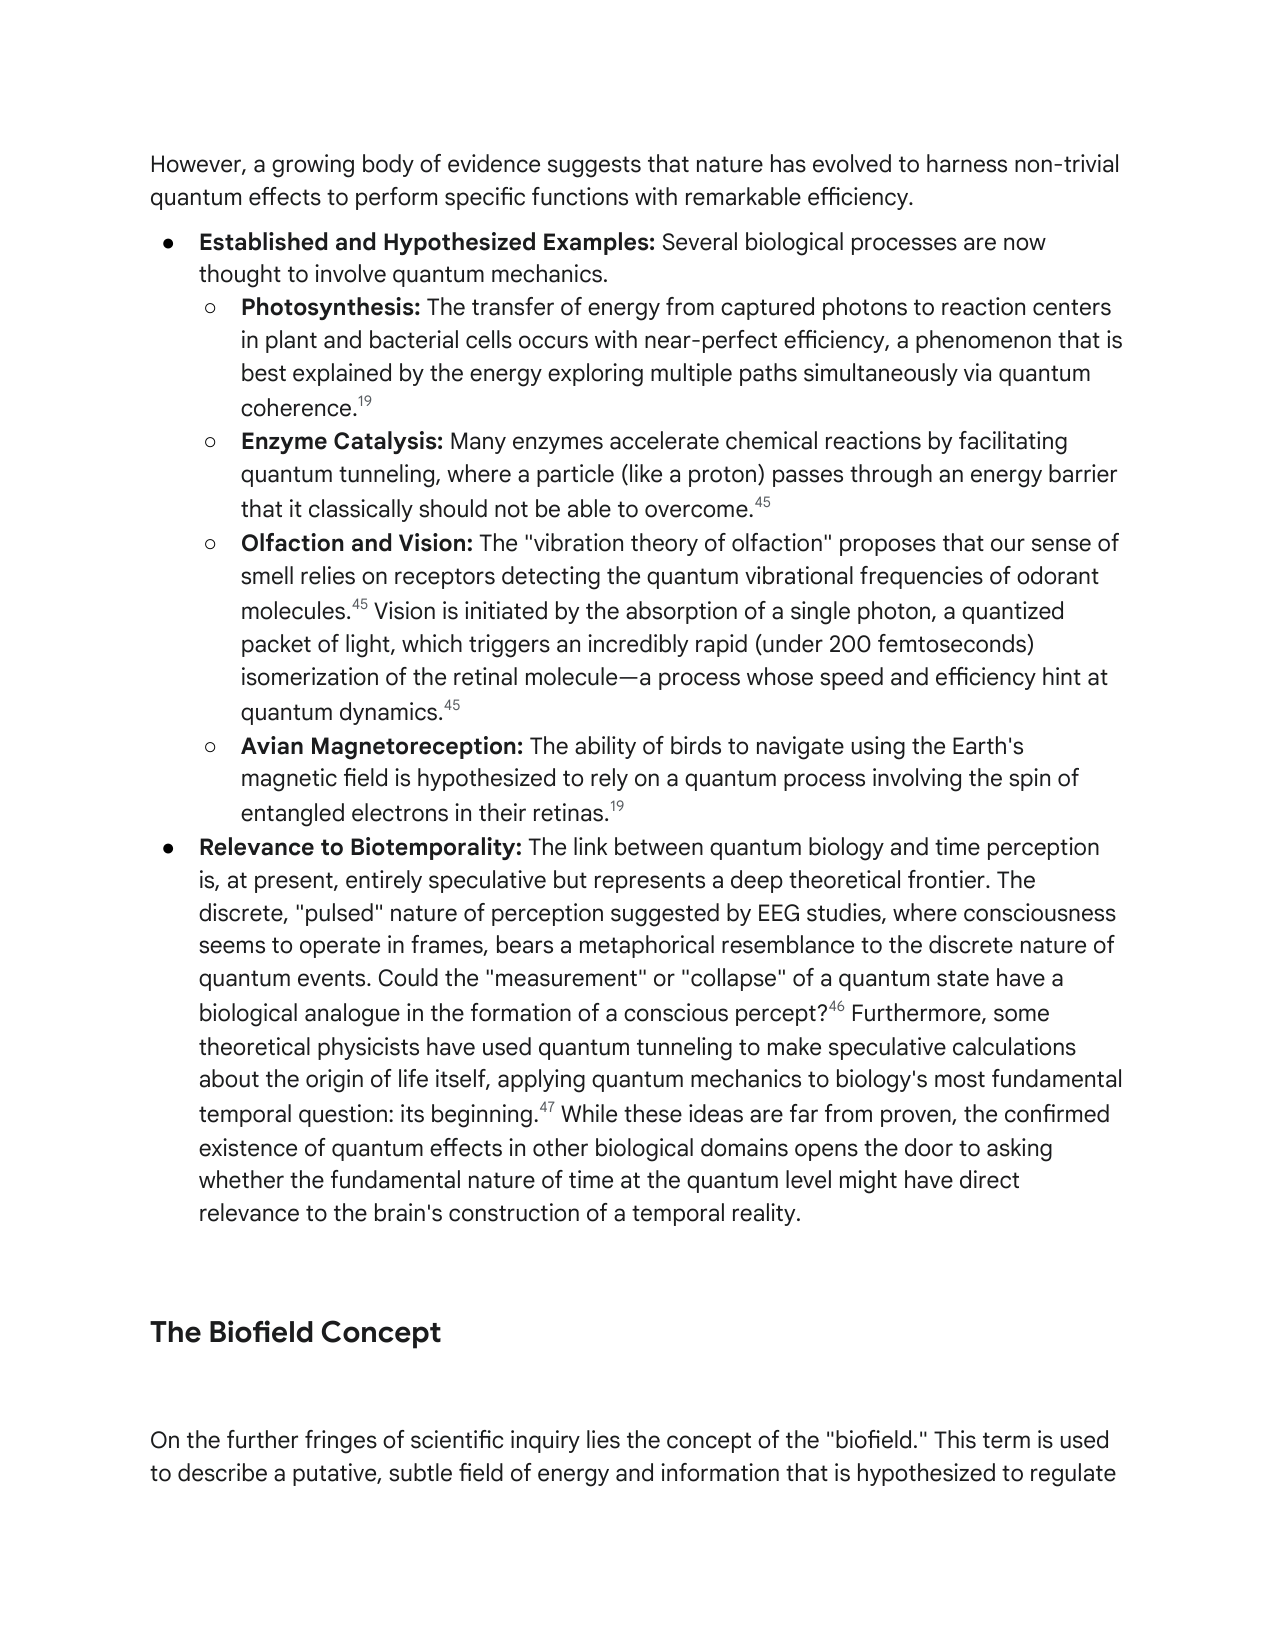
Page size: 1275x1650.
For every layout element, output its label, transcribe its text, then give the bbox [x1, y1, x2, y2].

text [150, 150, 1125, 211]
list Avian Magnetoreception: The ability of birds to navigate using the Earth's magnetic field is hypothesized to rely on a quantum process involving the spin of entangled electrons in their retinas.19 [203, 732, 1125, 829]
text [150, 1427, 1125, 1488]
list Established and Hypothesized Examples: Several biological processes are now thought to involve quantum mechanics. [161, 228, 1125, 289]
list Relevance to Biotemporality: The link between quantum biology and time perception is, at present, entirely speculative but represents a deep theoretical frontier. The discrete, "pulsed" nature of perception suggested by EEG studies, where consciousness seems to operate in frames, bears a metaphorical resemblance to the discrete nature of quantum events. Could the "measurement" or "collapse" of a quantum state have a biological analogue in the formation of a conscious percept?46 Furthermore, some theoretical physicists have used quantum tunneling to make speculative calculations about the origin of life itself, applying quantum mechanics to biology's most fundamental temporal question: its beginning.47 While these ideas are far from proven, the confirmed existence of quantum effects in other biological domains opens the door to asking whether the fundamental nature of time at the quantum level might have direct relevance to the brain's construction of a temporal reality. [161, 833, 1125, 1228]
subtitle The Biofield Concept [150, 1315, 1125, 1351]
list Enzyme Catalysis: Many enzymes accelerate chemical reactions by facilitating quantum tunneling, where a particle (like a proton) passes through an energy barrier that it classically should not be able to overcome.45 [203, 428, 1125, 525]
list Photosynthesis: The transfer of energy from captured photons to reaction centers in plant and bacterial cells occurs with near-perfect efficiency, a phenomenon that is best explained by the energy exploring multiple paths simultaneously via quantum coherence.19 [203, 293, 1125, 423]
list Olfaction and Vision: The "vibration theory of olfaction" proposes that our sense of smell relies on receptors detecting the quantum vibrational frequencies of odorant molecules.45 Vision is initiated by the absorption of a single photon, a quantized packet of light, which triggers an incredibly rapid (under 200 femtoseconds) isomerization of the retinal molecule—a process whose speed and efficiency hint at quantum dynamics.45 [203, 529, 1125, 727]
